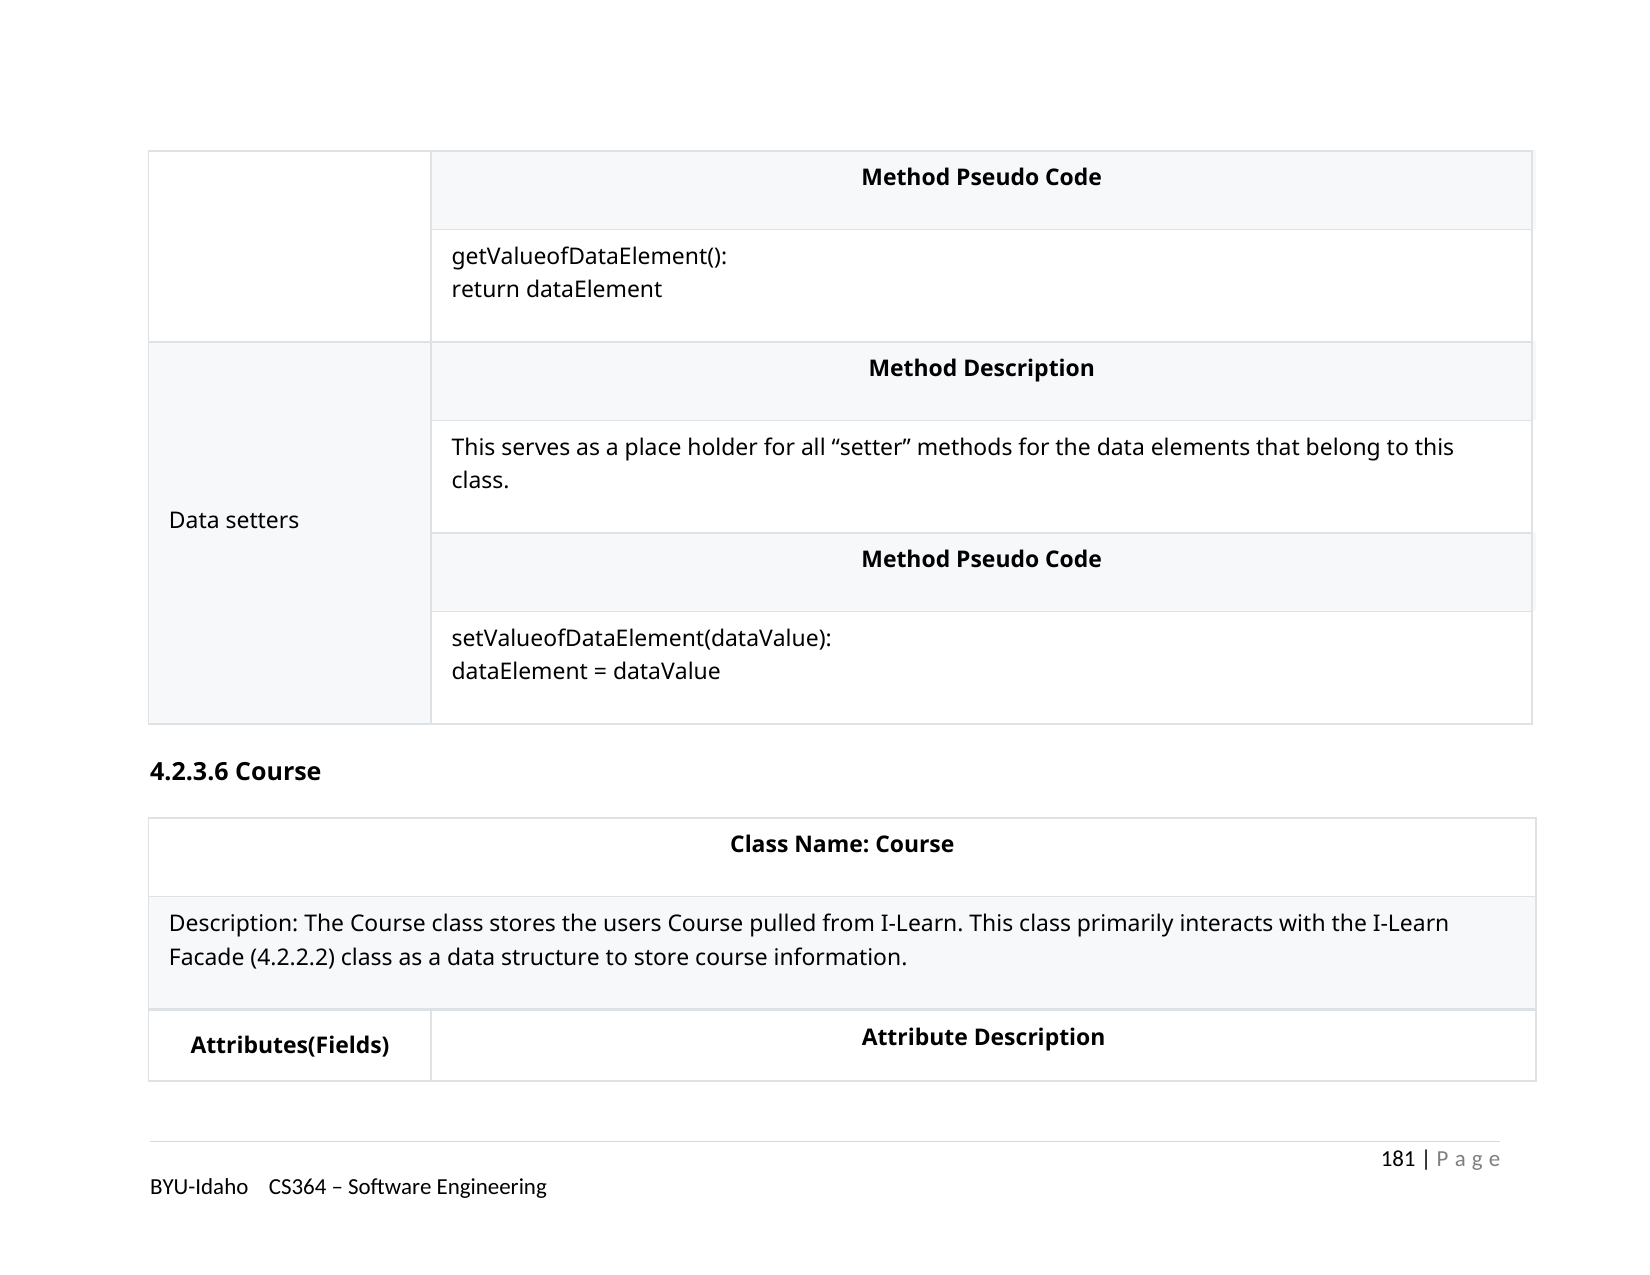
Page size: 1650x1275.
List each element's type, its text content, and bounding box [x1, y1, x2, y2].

table_cell getValueofDataElement(): return dataElement [432, 230, 1531, 341]
table_cell setValueofDataElement(dataValue): dataElement = dataValue [432, 612, 1531, 723]
table_cell This serves as a place holder for all “setter” methods for the data elements that belong to this class. [432, 421, 1531, 532]
table_cell Method Pseudo Code [432, 534, 1531, 611]
table_cell Method Pseudo Code [432, 152, 1531, 229]
table_cell Data setters [149, 343, 430, 723]
table_cell Description: The Course class stores the users Course pulled from I-Learn. This class primarily interacts with the I-Learn Facade (4.2.2.2) class as a data structure to store course information. [149, 897, 1535, 1008]
table_header Attributes(Fields) [149, 1011, 430, 1080]
table_header Class Name: Course [149, 819, 1535, 896]
table_cell Method Description [432, 343, 1531, 420]
subtitle 4.2.3.6 Course [150, 754, 1500, 788]
table_header Attribute Description [432, 1011, 1535, 1080]
